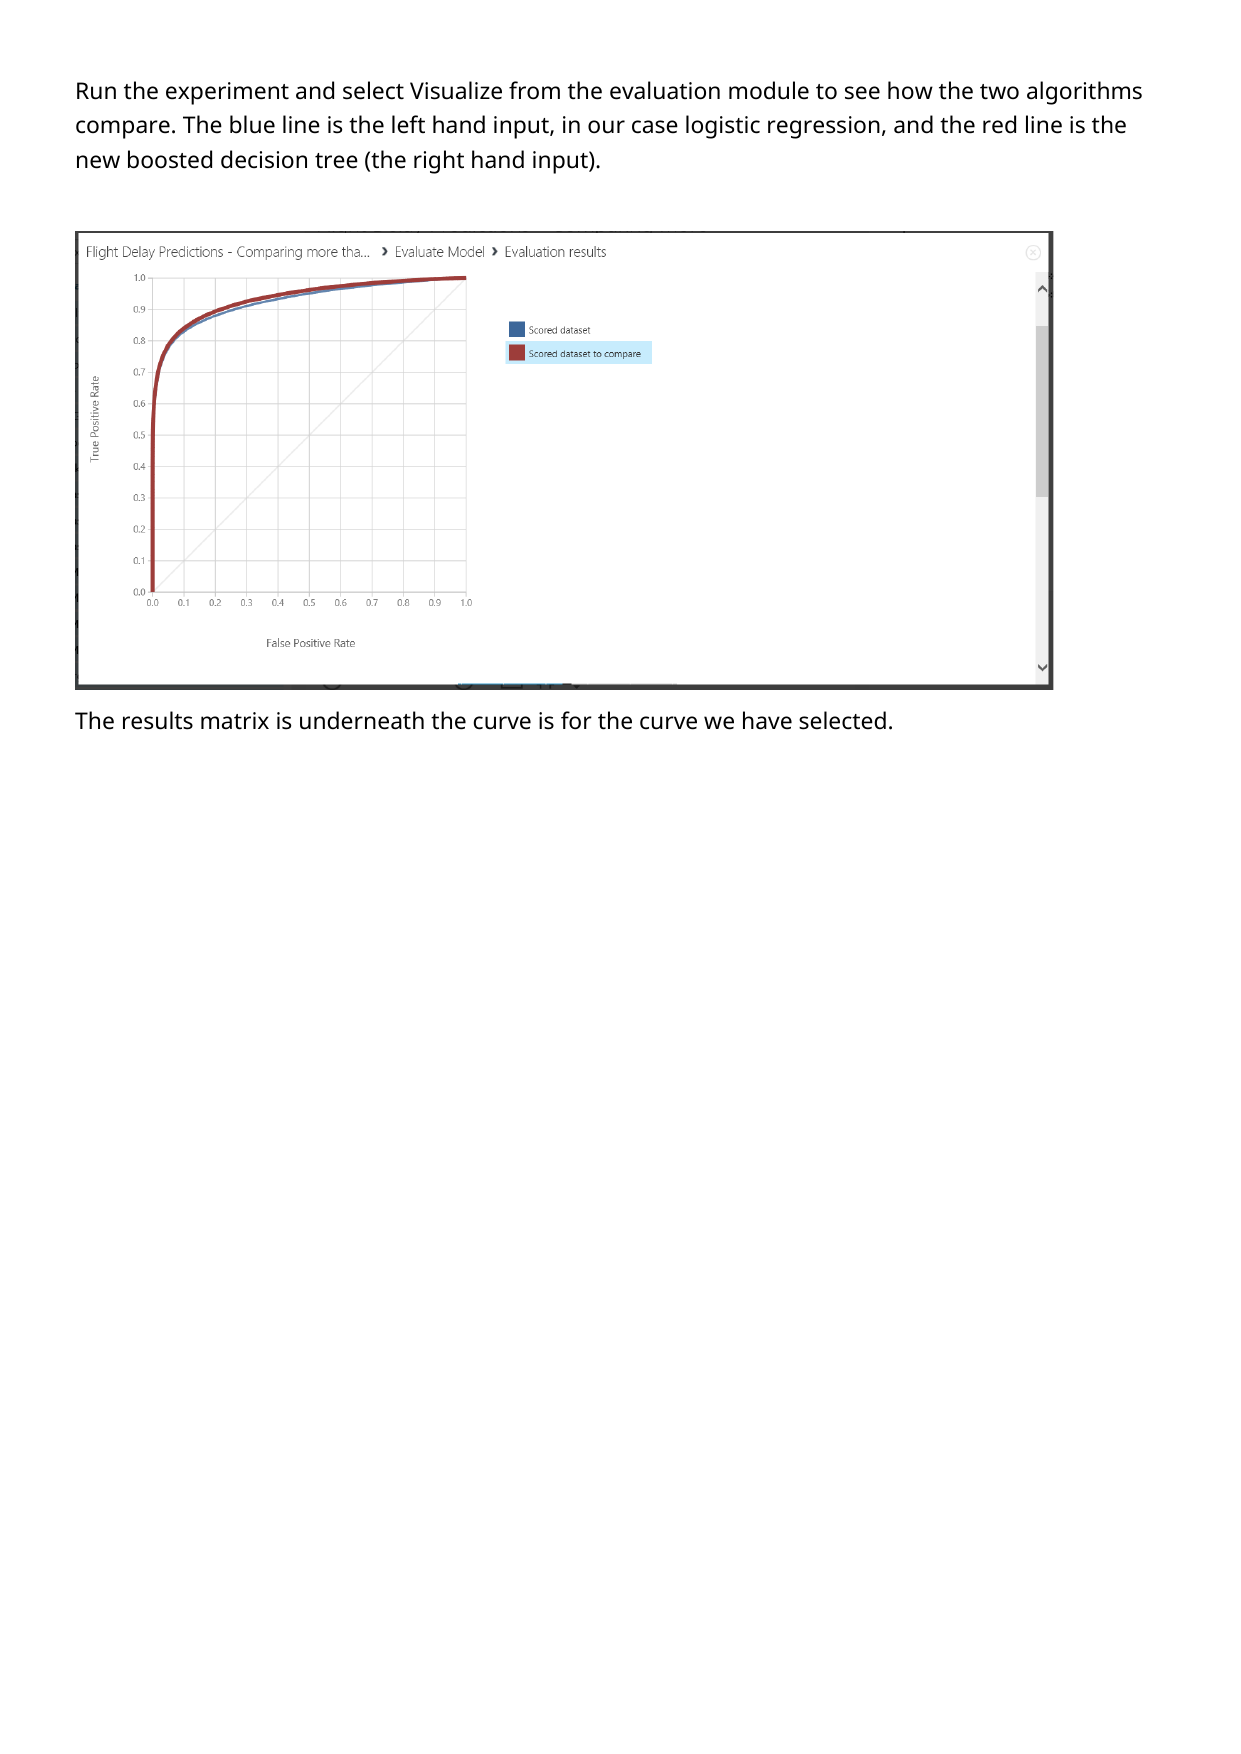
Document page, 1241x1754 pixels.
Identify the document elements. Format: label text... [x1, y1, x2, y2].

text The results matrix is underneath the curve is for the curve we have selected. [75, 705, 1165, 736]
picture [75, 231, 1054, 690]
text Run the experiment and select Visualize from the evaluation module to see how the two algorithms compare. The blue line is the left hand input, in our case logistic regression, and the red line is the new boosted decision tree (the right hand input). [75, 75, 1165, 175]
